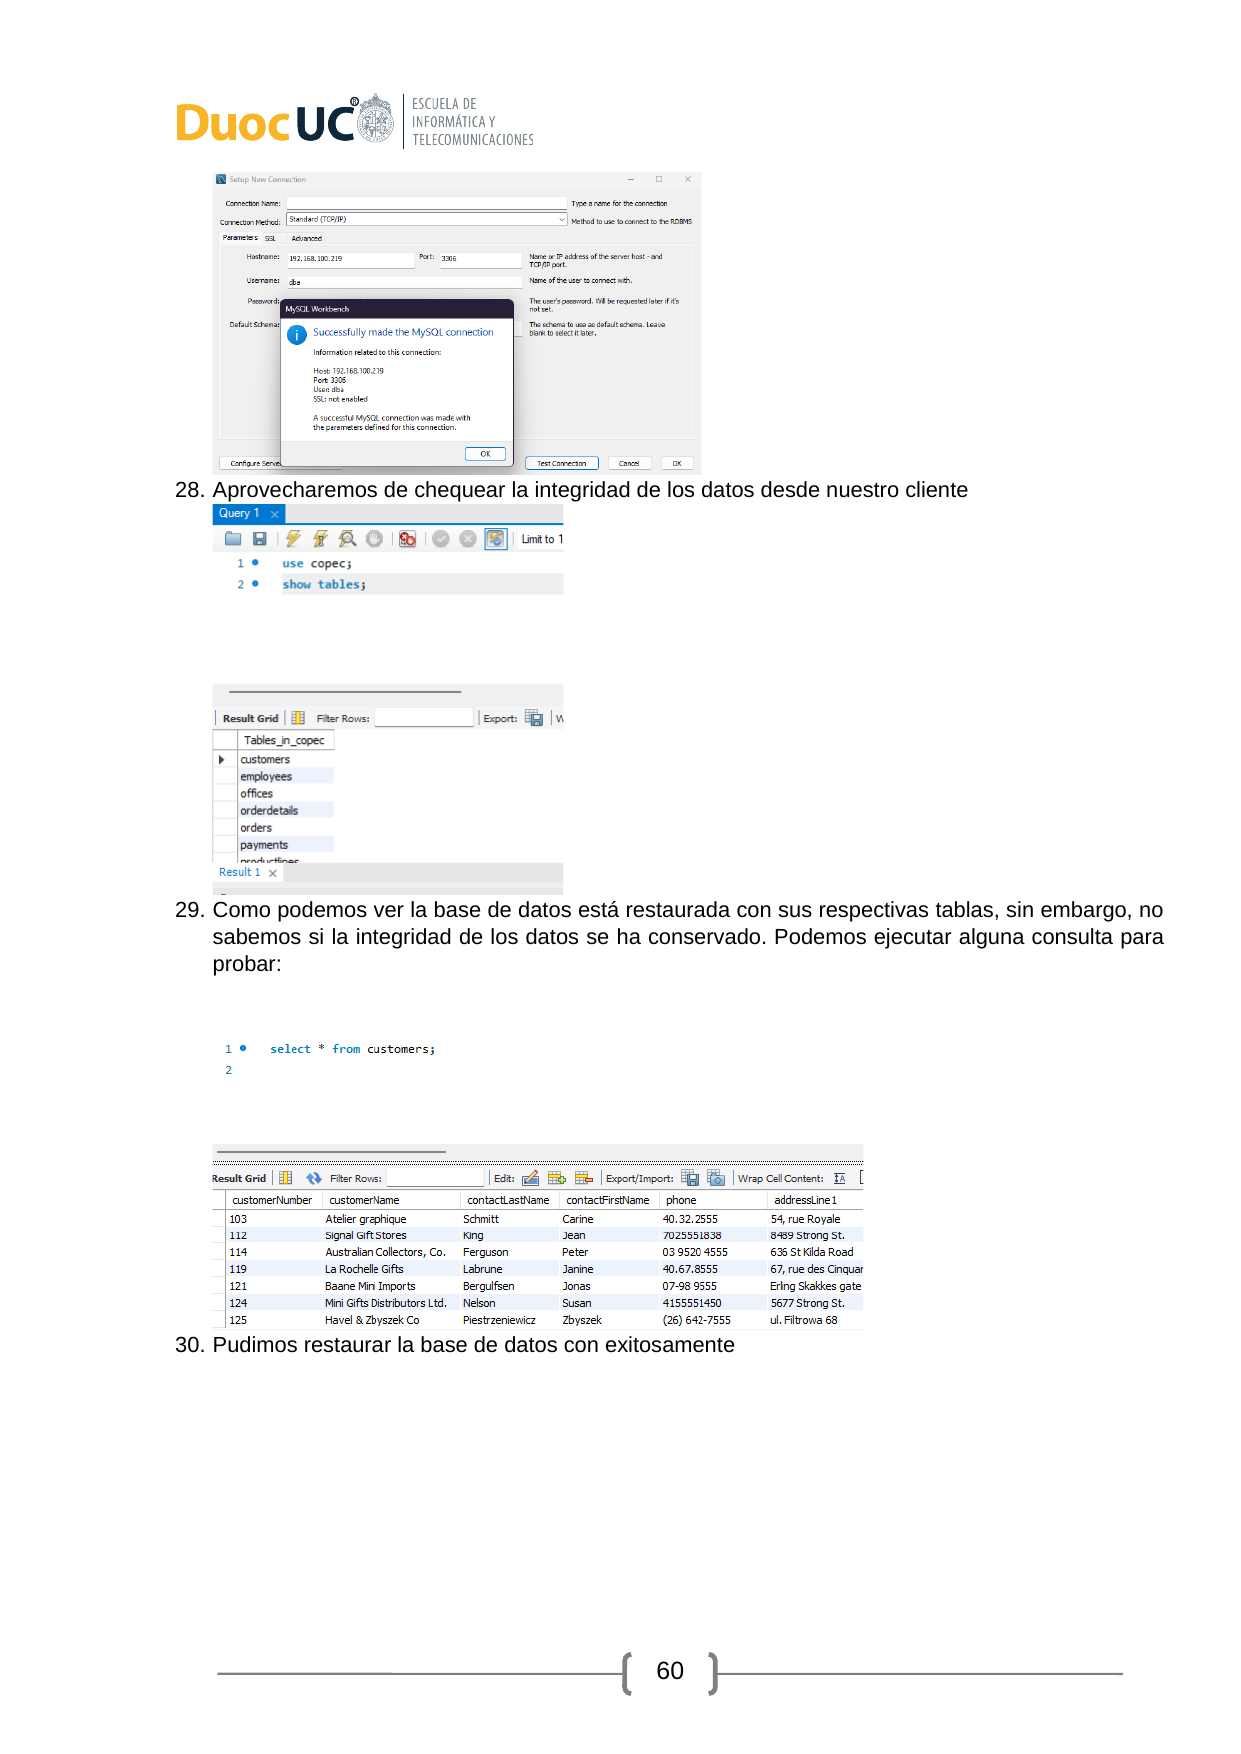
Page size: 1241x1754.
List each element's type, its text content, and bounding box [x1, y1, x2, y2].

picture [212, 1038, 864, 1330]
picture [175, 90, 534, 149]
picture [212, 172, 702, 475]
list Como podemos ver la base de datos está restaurada con sus respectivas tablas, sin embargo, no sabemos si la integridad de los datos se ha conservado. Podemos ejecutar alguna consulta para probar: [175, 897, 1165, 976]
list Pudimos restaurar la base de datos con exitosamente [175, 1332, 1165, 1357]
list Aprovecharemos de chequear la integridad de los datos desde nuestro cliente [175, 477, 1165, 502]
picture [212, 504, 564, 895]
